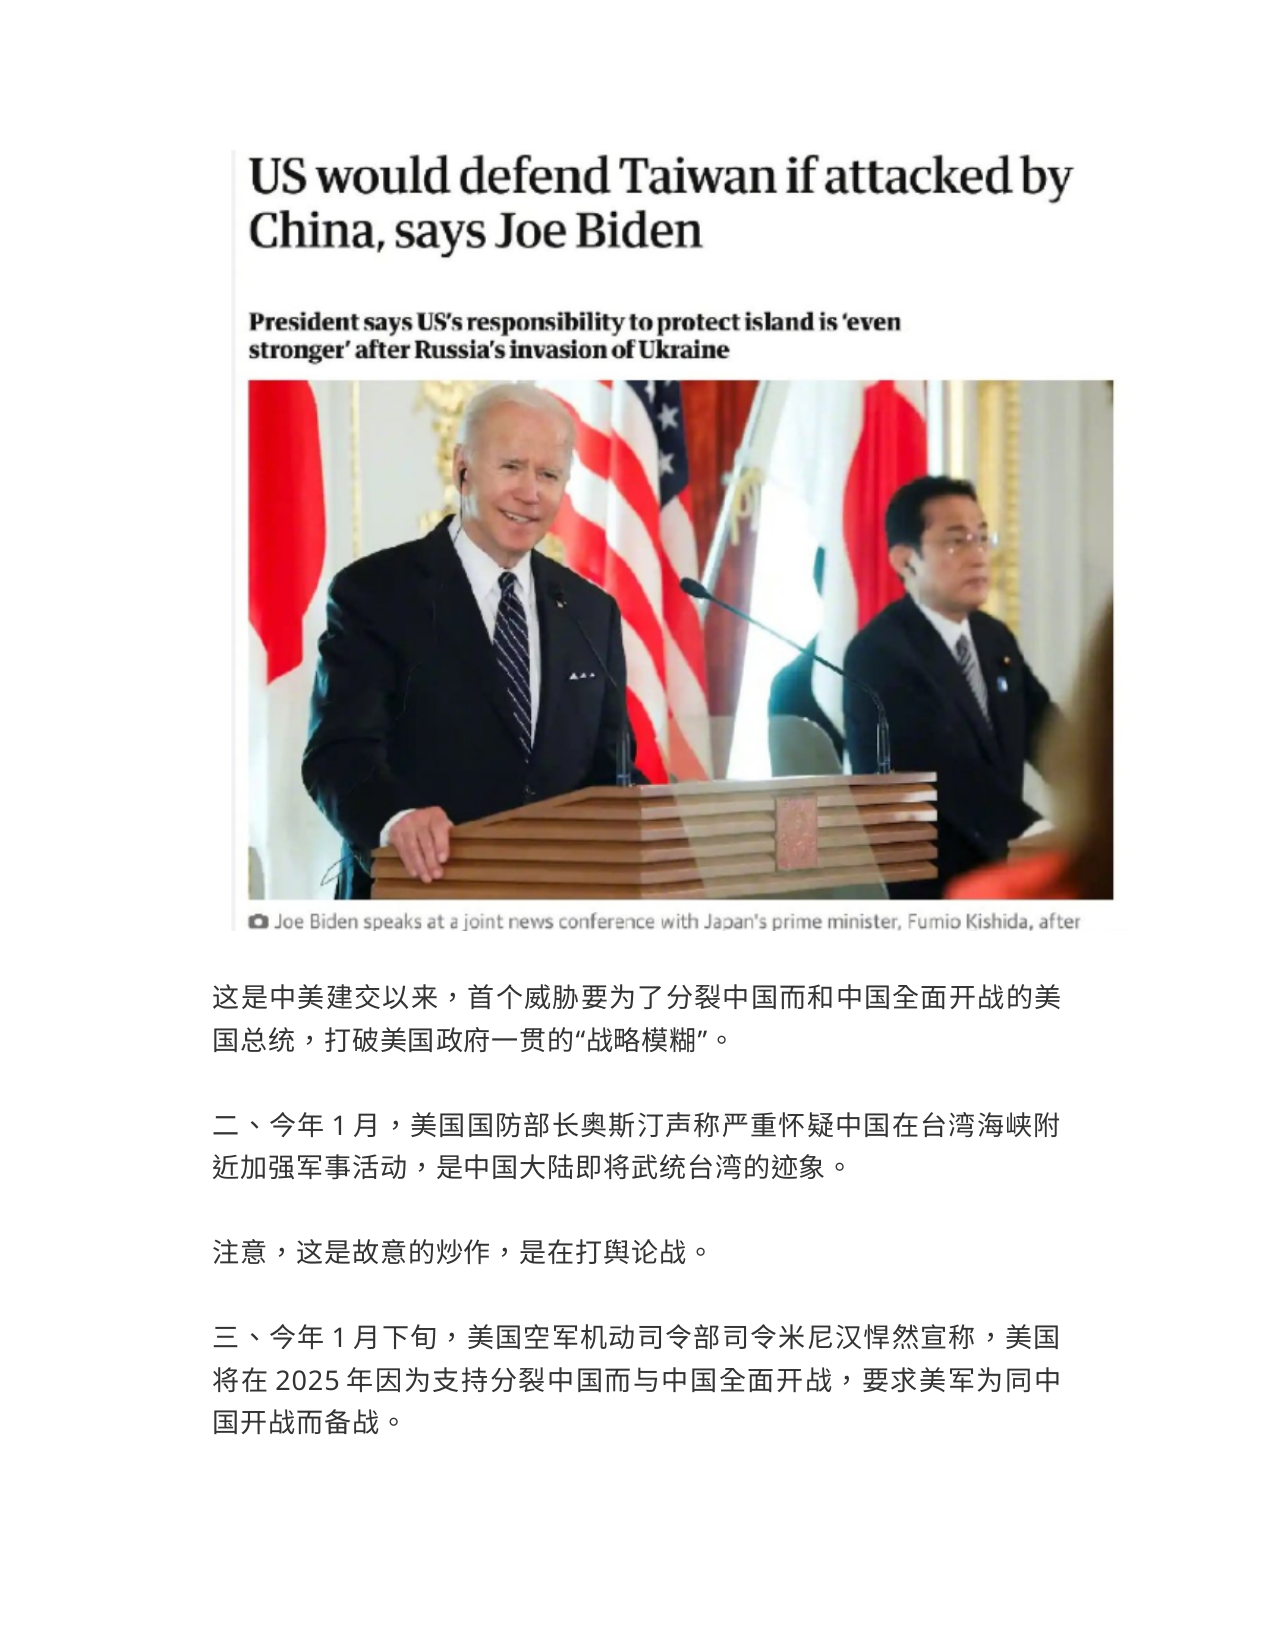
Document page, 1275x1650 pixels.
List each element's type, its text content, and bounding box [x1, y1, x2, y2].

text 注意，这是故意的炒作，是在打舆论战。 [212, 1228, 1062, 1271]
text 三、今年1月下旬，美国空军机动司令部司令米尼汉悍然宣称，美国将在2025年因为支持分裂中国而与中国全面开战，要求美军为同中国开战而备战。 [212, 1313, 1062, 1441]
picture [231, 150, 1132, 931]
text 二、今年1月，美国国防部长奥斯汀声称严重怀疑中国在台湾海峡附近加强军事活动，是中国大陆即将武统台湾的迹象。 [212, 1101, 1062, 1186]
text 这是中美建交以来，首个威胁要为了分裂中国而和中国全面开战的美国总统，打破美国政府一贯的“战略模糊”。 [212, 973, 1062, 1058]
